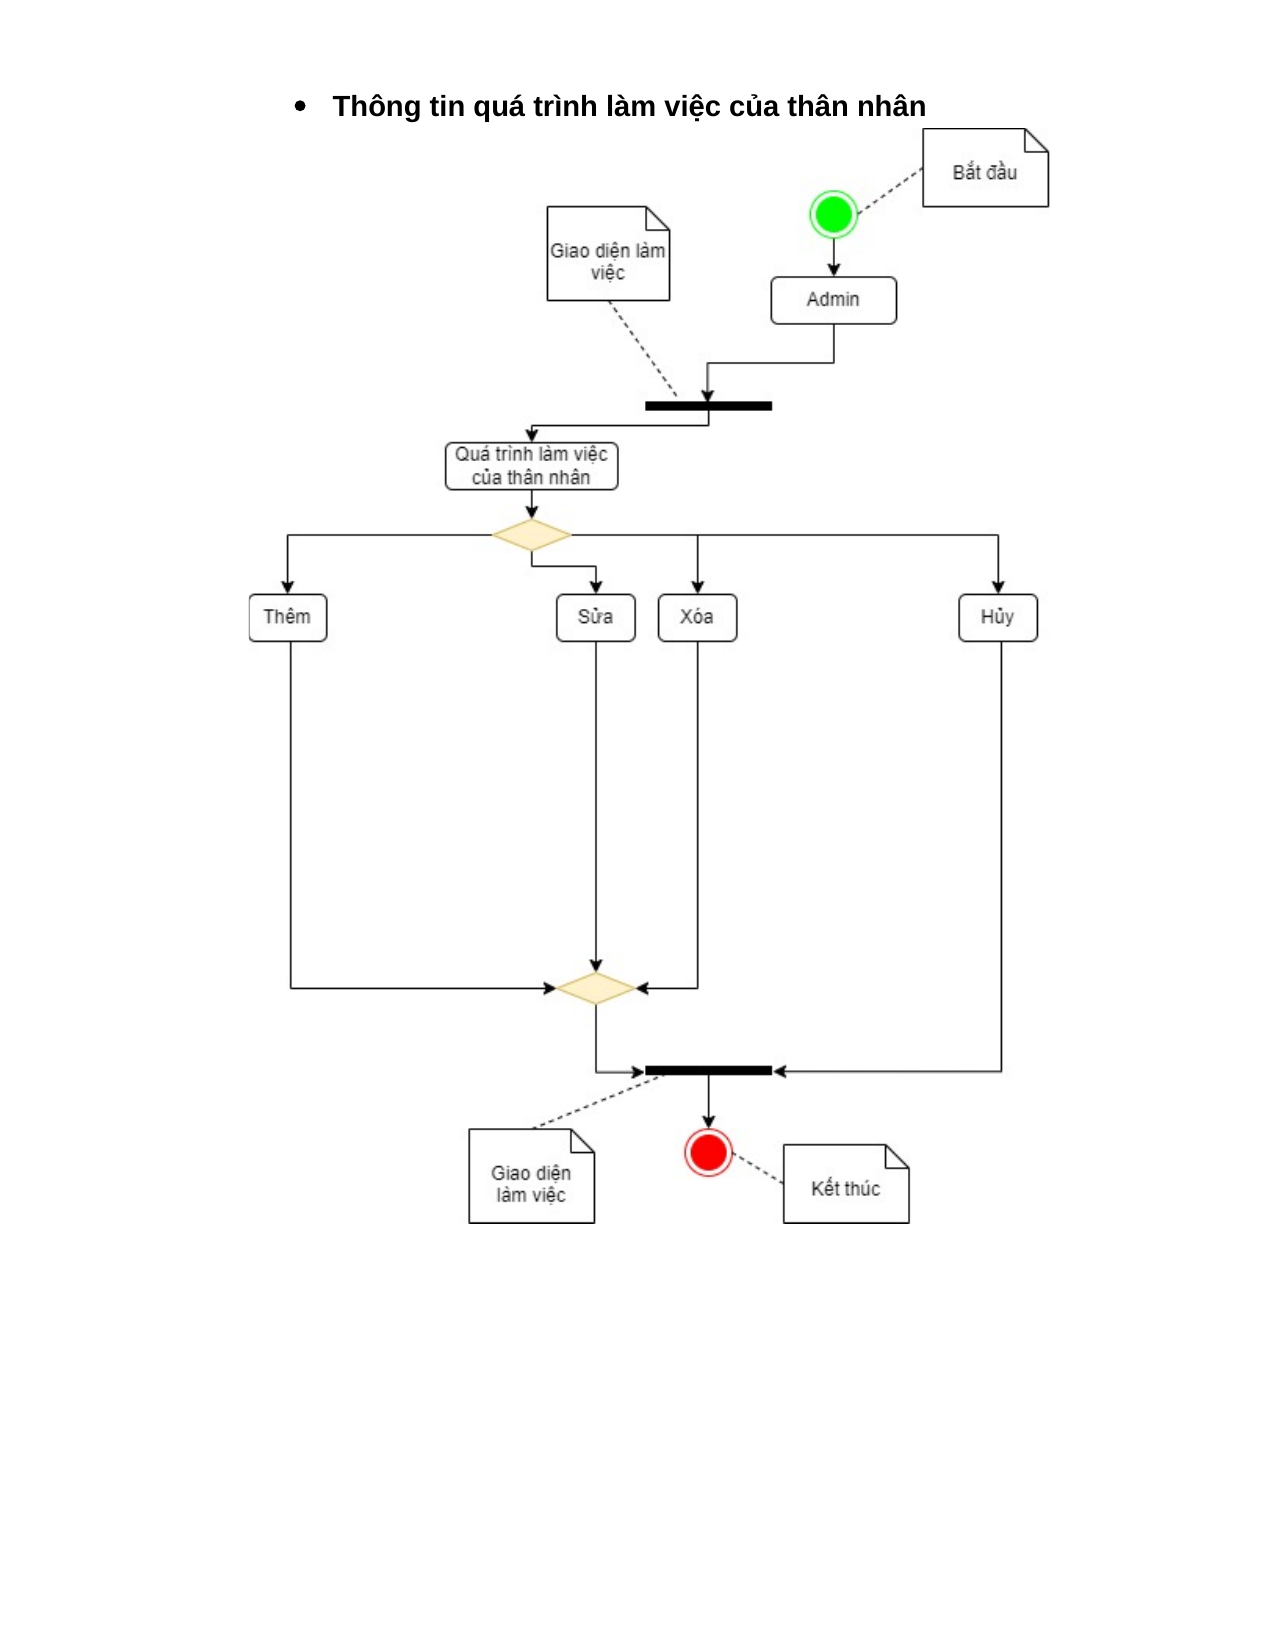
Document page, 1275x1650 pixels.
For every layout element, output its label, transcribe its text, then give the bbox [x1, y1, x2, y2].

list Thông tin quá trình làm việc của thân nhân [295, 89, 1186, 122]
picture [248, 128, 1051, 1224]
